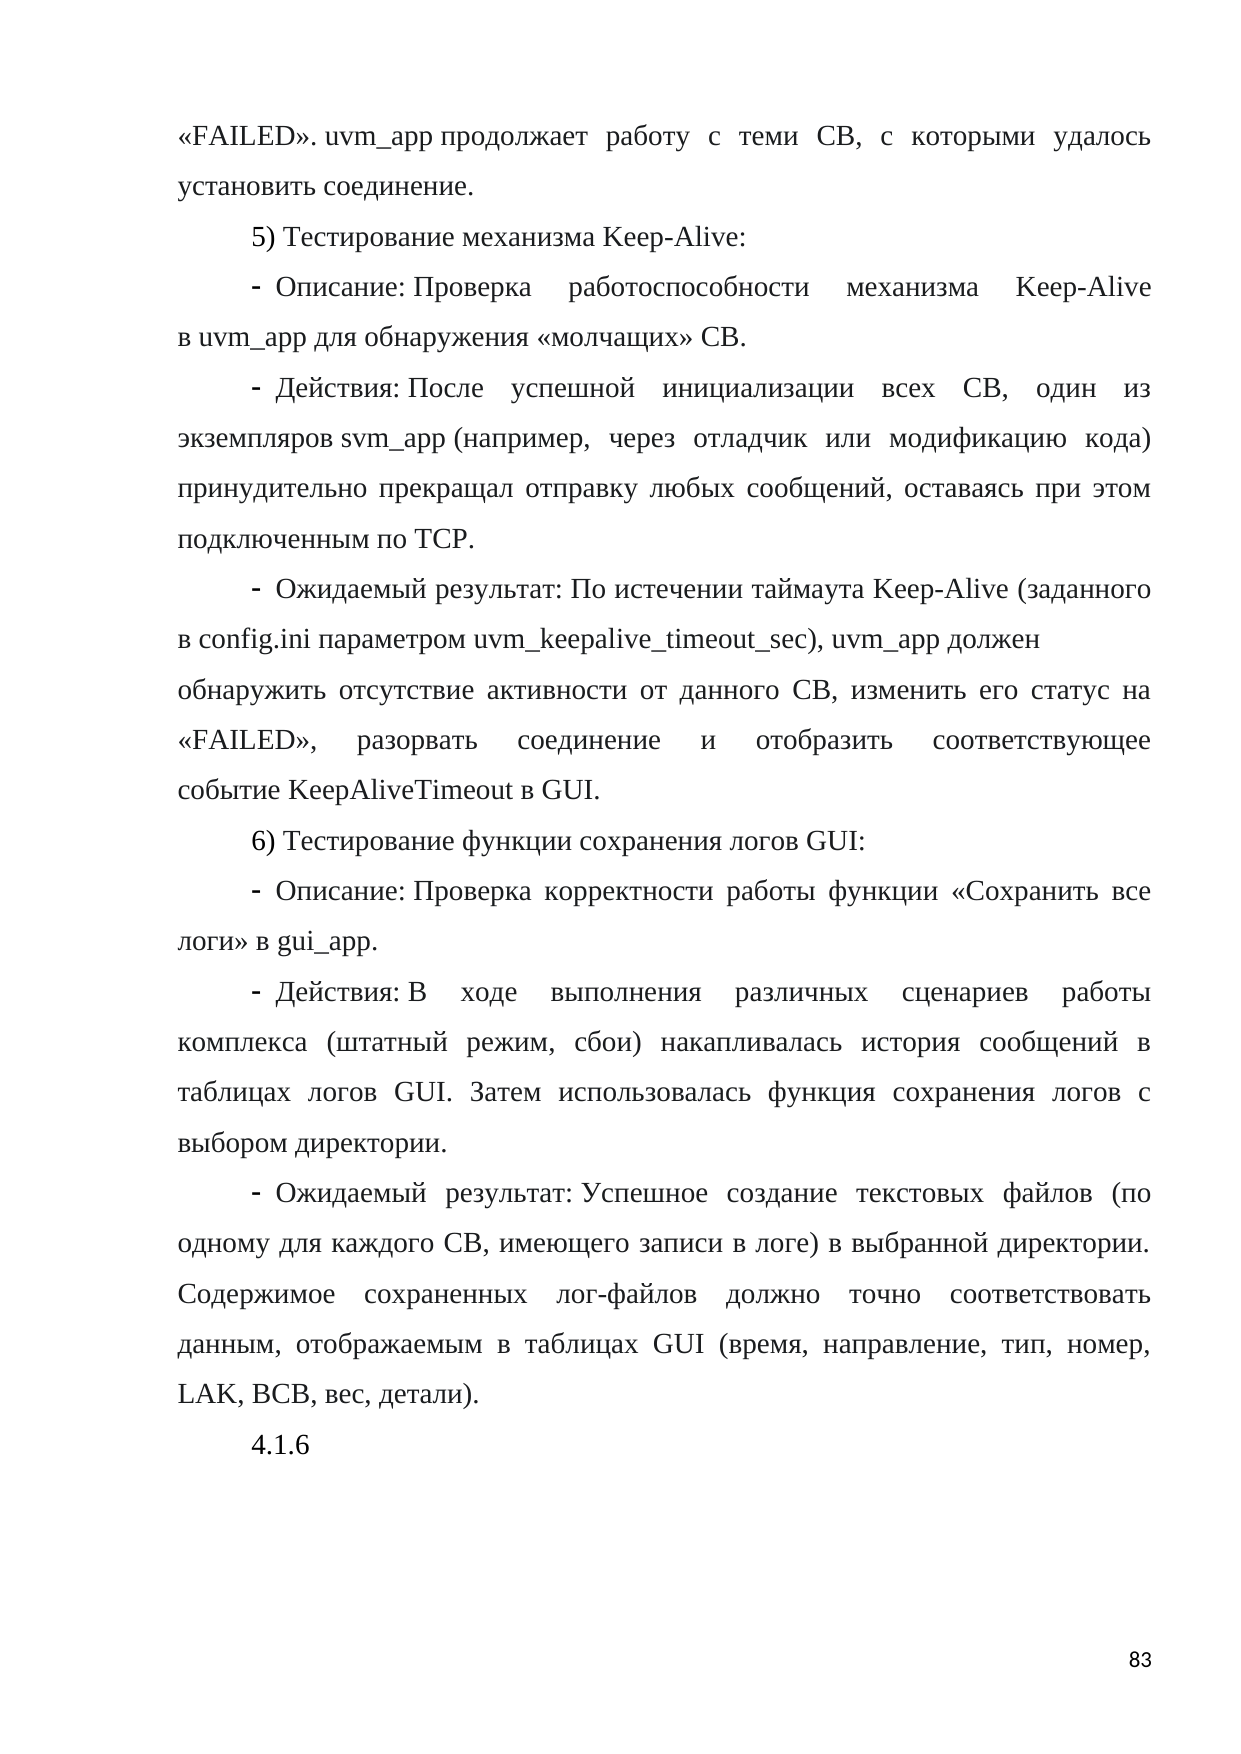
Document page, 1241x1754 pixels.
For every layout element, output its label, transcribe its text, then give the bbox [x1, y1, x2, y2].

text Ожидаемый результат: По истечении таймаута Keep-Alive (заданного в config.ini параметром uvm_keepalive_timeout_sec), uvm_app должен обнаружить отсутствие активности от данного СВ, изменить его статус на «FAILED», разорвать соединение и отобразить соответствующее событие KeepAliveTimeout в GUI. [177, 571, 1152, 806]
text Описание: Проверка корректности работы функции «Сохранить все логи» в gui_app. [177, 873, 1152, 957]
text Ожидаемый результат: Успешное создание текстовых файлов (по одному для каждого СВ, имеющего записи в логе) в выбранной директории. Содержимое сохраненных лог-файлов должно точно соответствовать данным, отображаемым в таблицах GUI (время, направление, тип, номер, LAK, BCB, вес, детали). [177, 1175, 1152, 1410]
text Тестирование механизма Keep-Alive: [177, 219, 1152, 252]
text Описание: Проверка работоспособности механизма Keep-Alive в uvm_app для обнаружения «молчащих» СВ. [177, 269, 1152, 353]
text Действия: В ходе выполнения различных сценариев работы комплекса (штатный режим, сбои) накапливалась история сообщений в таблицах логов GUI. Затем использовалась функция сохранения логов с выбором директории. [177, 974, 1152, 1158]
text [177, 118, 1152, 202]
text Действия: После успешной инициализации всех СВ, один из экземпляров svm_app (например, через отладчик или модификацию кода) принудительно прекращал отправку любых сообщений, оставаясь при этом подключенным по TCP. [177, 370, 1152, 554]
text Тестирование функции сохранения логов GUI: [177, 823, 1152, 856]
